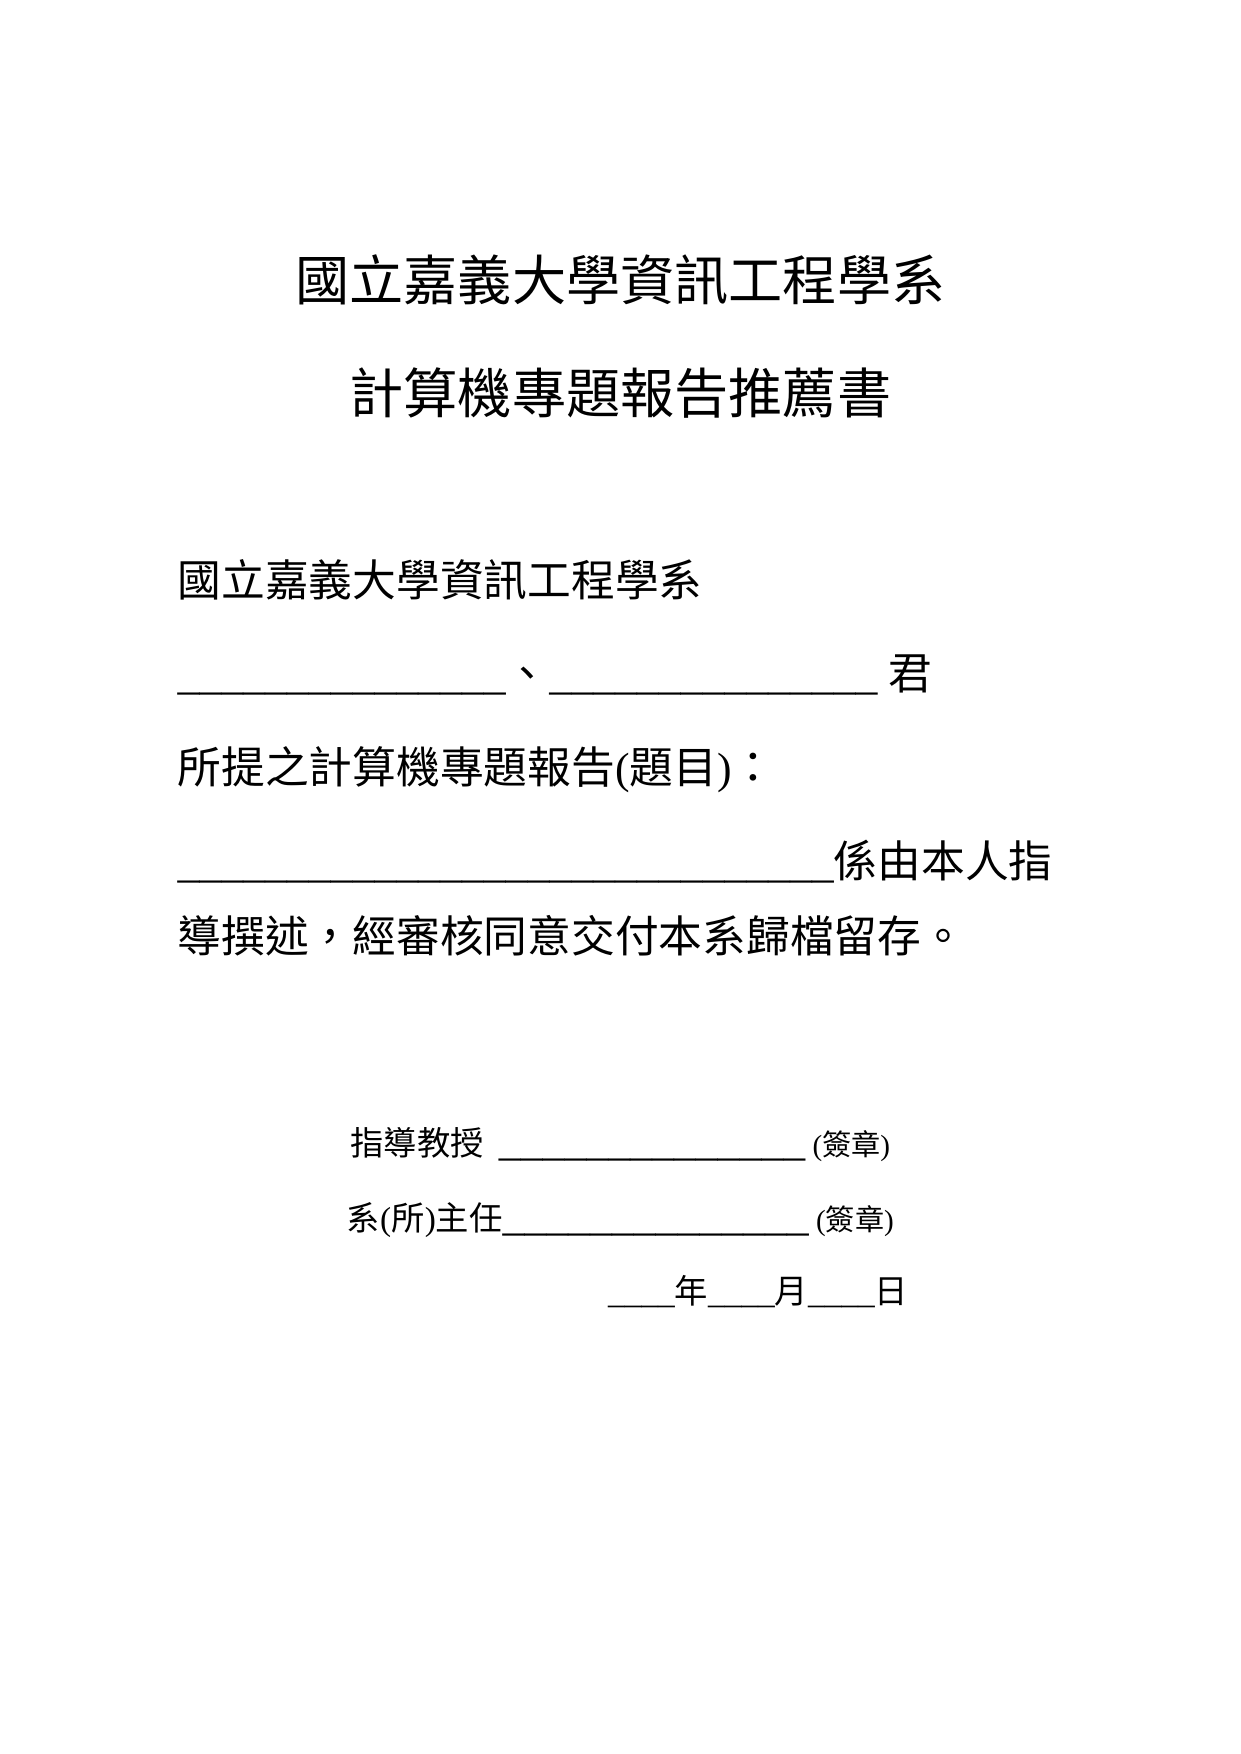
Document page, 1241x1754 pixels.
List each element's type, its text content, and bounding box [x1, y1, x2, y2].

text ____年____月____日 [608, 1252, 1063, 1327]
text _______________、_______________ 君 [177, 633, 1063, 708]
text 國立嘉義大學資訊工程學系 [177, 221, 1063, 333]
text ______________________________係由本人指導撰述，經審核同意交付本系歸檔留存。 [177, 821, 1063, 971]
text 指導教授 ______________ (簽章) [177, 1102, 1063, 1177]
text 系(所)主任______________ (簽章) [177, 1177, 1063, 1252]
text 所提之計算機專題報告(題目)： [177, 727, 1063, 802]
text 計算機專題報告推薦書 [177, 333, 1063, 446]
text 國立嘉義大學資訊工程學系 [177, 539, 1063, 614]
